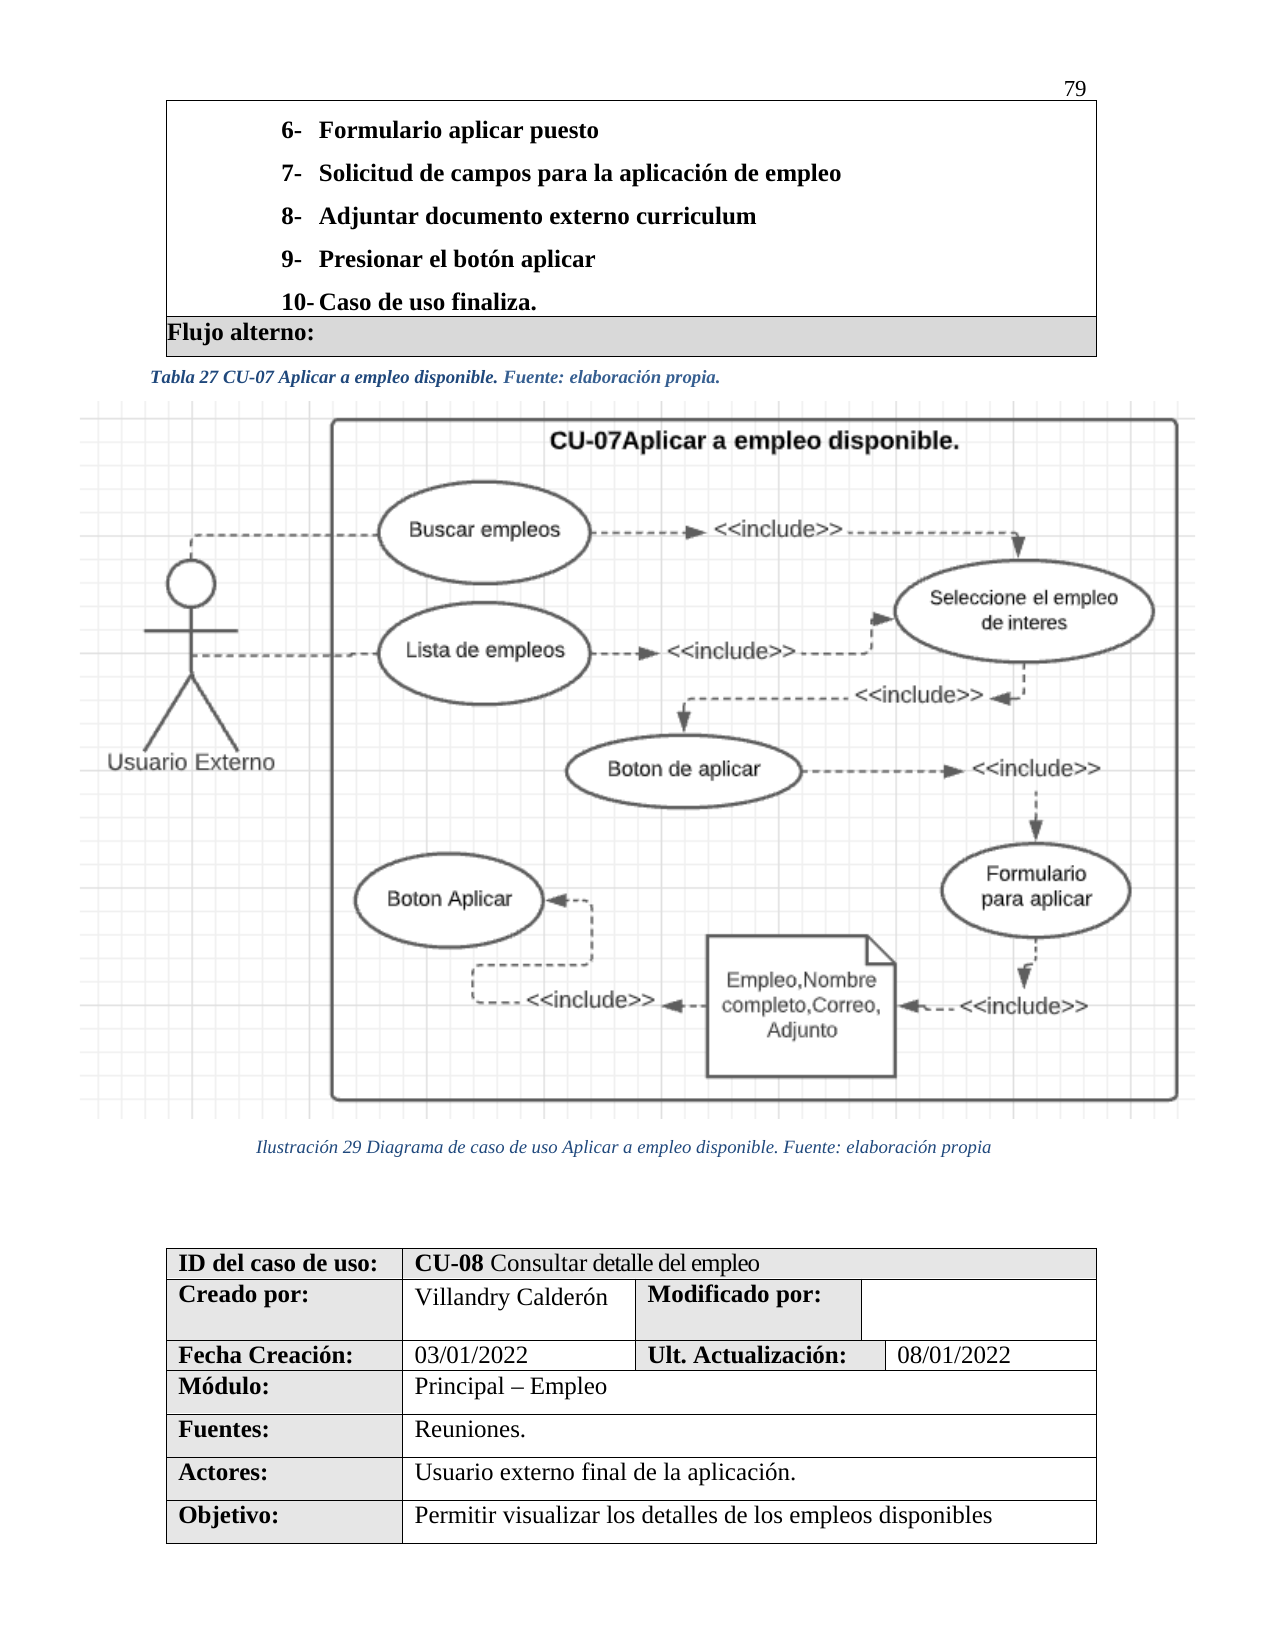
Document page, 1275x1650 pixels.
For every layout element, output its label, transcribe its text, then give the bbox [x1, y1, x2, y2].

table_cell Creado por: [167, 1280, 402, 1340]
table_cell 03/01/2022 [403, 1341, 635, 1370]
table_cell Fecha Creación: [167, 1341, 402, 1370]
text Tabla 27 CU-07 Aplicar a empleo disponible. Fuente: elaboración propia. [150, 366, 1099, 387]
table_cell Villandry Calderón [403, 1280, 635, 1340]
table_cell Permitir visualizar los detalles de los empleos disponibles [403, 1501, 1096, 1543]
table_cell Flujo alterno: [167, 317, 1096, 356]
table_cell Usuario externo final de la aplicación. [403, 1458, 1096, 1500]
table_header ID del caso de uso: [167, 1249, 402, 1278]
table_cell Fuentes: [167, 1415, 402, 1457]
table_cell Ult. Actualización: [636, 1341, 885, 1370]
table_cell Actores: [167, 1458, 402, 1500]
table_cell Objetivo: [167, 1501, 402, 1543]
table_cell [167, 101, 1096, 316]
text Ilustración 29 Diagrama de caso de uso Aplicar a empleo disponible. Fuente: elaboración propia [150, 1119, 1099, 1158]
table_cell Principal – Empleo [403, 1371, 1096, 1413]
table_header CU-08 Consultar detalle del empleo [403, 1249, 1096, 1278]
picture [79, 401, 1196, 1119]
table_cell Reuniones. [403, 1415, 1096, 1457]
table_cell Módulo: [167, 1371, 402, 1413]
table_cell Modificado por: [636, 1280, 861, 1340]
table_cell [862, 1280, 1096, 1340]
table_cell 08/01/2022 [886, 1341, 1096, 1370]
